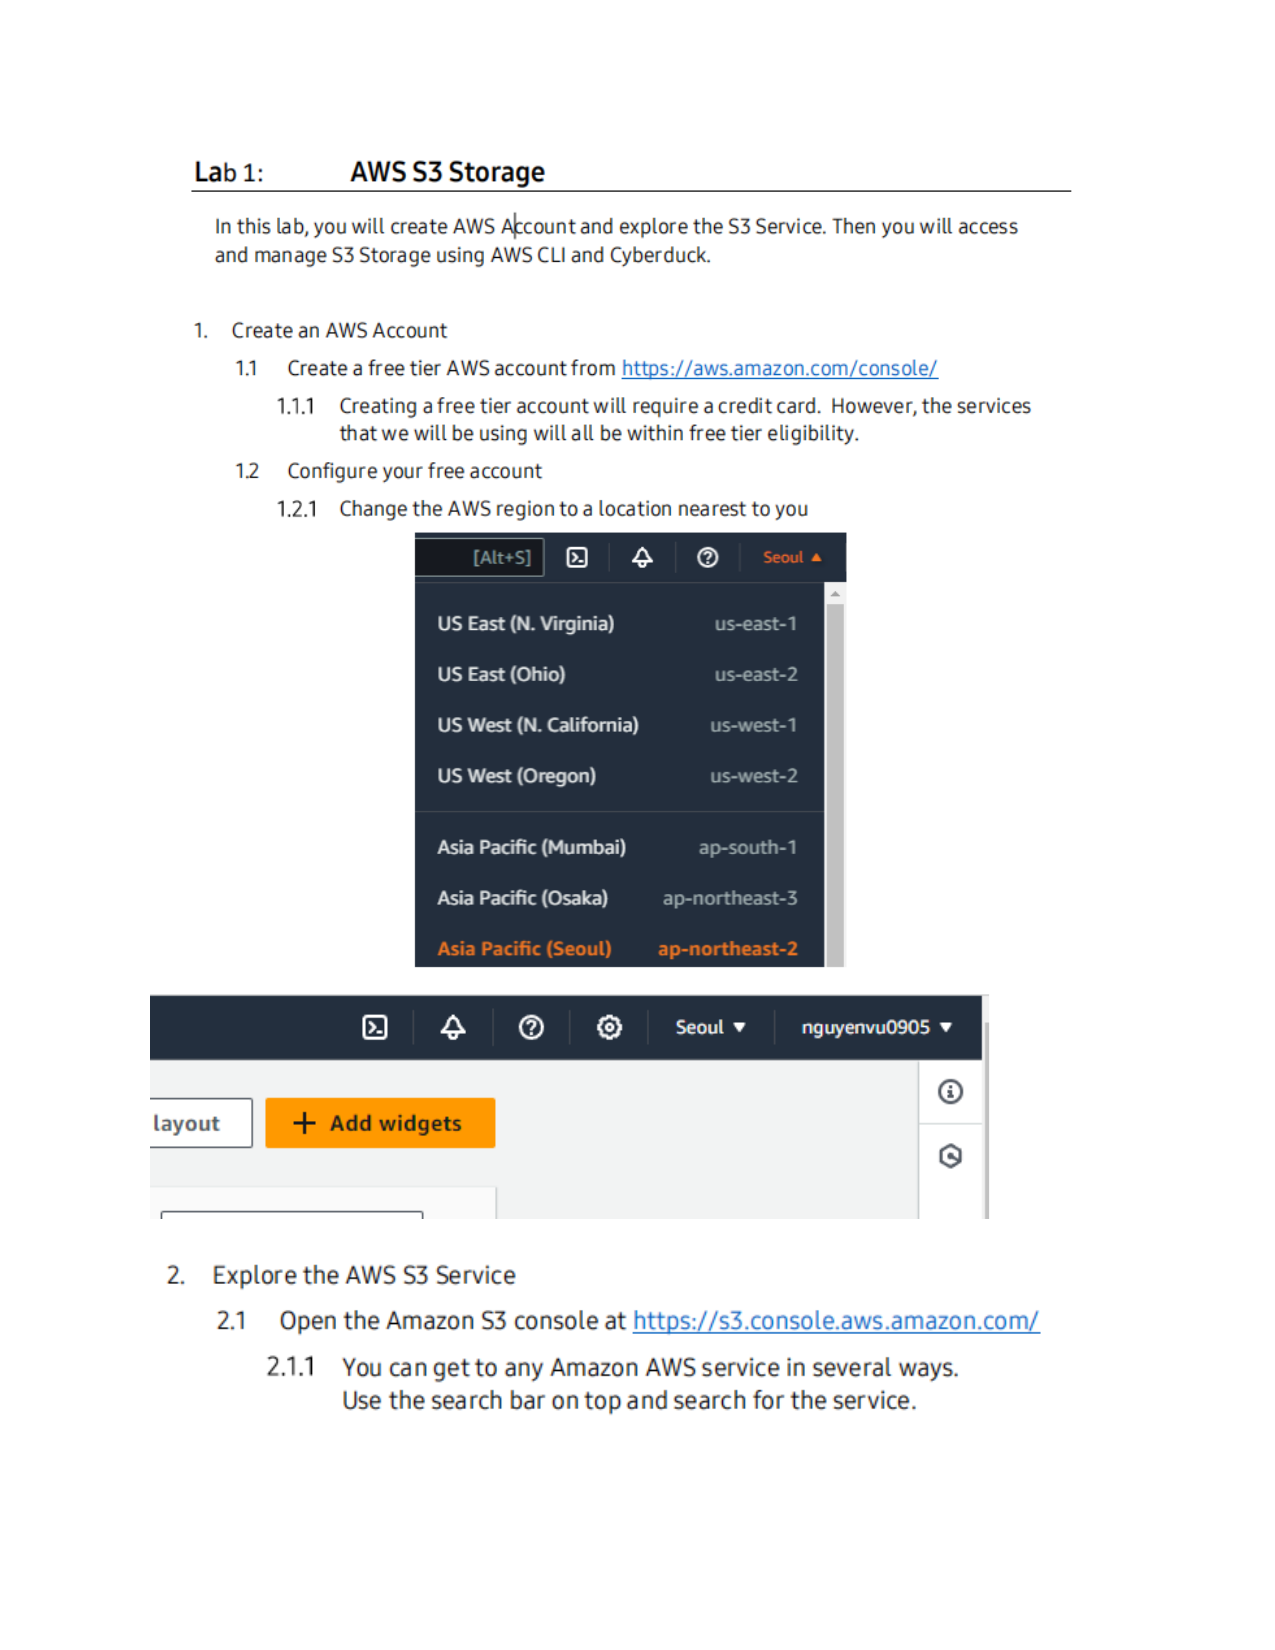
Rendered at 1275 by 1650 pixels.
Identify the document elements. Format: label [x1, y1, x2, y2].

picture [150, 1237, 1094, 1420]
picture [150, 993, 990, 1219]
picture [150, 150, 1125, 975]
